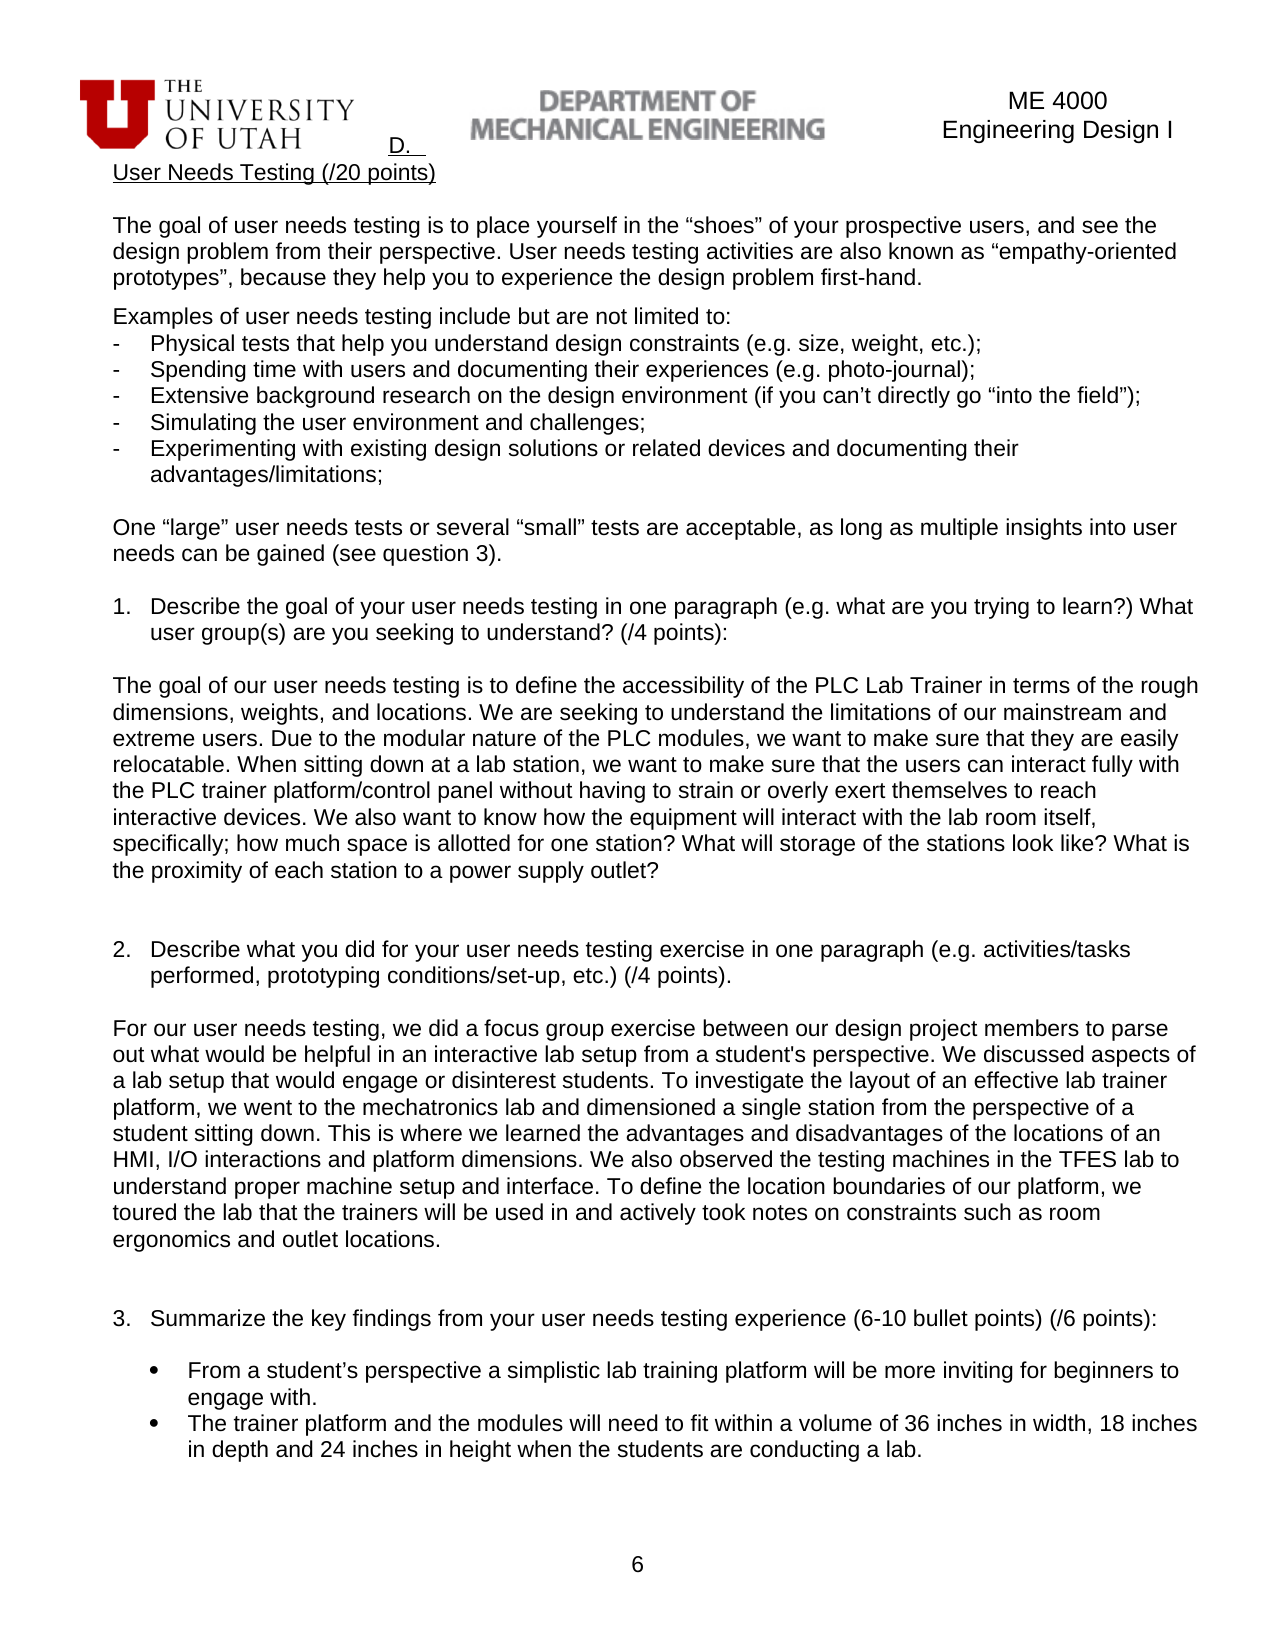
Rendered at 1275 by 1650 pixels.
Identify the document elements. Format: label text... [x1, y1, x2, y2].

text Examples of user needs testing include but are not limited to: [112, 303, 1200, 329]
text - Spending time with users and documenting their experiences (e.g. photo-journal); [112, 356, 1200, 382]
list Summarize the key findings from your user needs testing experience (6-10 bullet points) (/6 points): [112, 1304, 1200, 1331]
text - Simulating the user environment and challenges; [112, 408, 1200, 435]
picture [75, 75, 357, 154]
text - Experimenting with existing design solutions or related devices and documenting their advantages/limitations; [112, 435, 1200, 488]
text One “large” user needs tests or several “small” tests are acceptable, as long as multiple insights into user needs can be gained (see question 3). [112, 514, 1200, 567]
text - Physical tests that help you understand design constraints (e.g. size, weight, etc.); [112, 329, 1200, 356]
list Describe the goal of your user needs testing in one paragraph (e.g. what are you trying to learn?) What user group(s) are you seeking to understand? (/4 points): [112, 593, 1200, 646]
text The goal of user needs testing is to place yourself in the “shoes” of your prospective users, and see the design problem from their perspective. User needs testing activities are also known as “empathy-oriented prototypes”, because they help you to experience the design problem first-hand. [112, 212, 1200, 291]
list From a student’s perspective a simplistic lab training platform will be more inviting for beginners to engage with. [150, 1357, 1200, 1410]
text For our user needs testing, we did a focus group exercise between our design project members to parse out what would be helpful in an interactive lab setup from a student's perspective. We discussed aspects of a lab setup that would engage or disinterest students. To investigate the layout of an effective lab trainer platform, we went to the mechatronics lab and dimensioned a single station from the perspective of a student sitting down. This is where we learned the advantages and disadvantages of the locations of an HMI, I/O interactions and platform dimensions. We also observed the testing machines in the TFES lab to understand proper machine setup and interface. To define the location boundaries of our platform, we toured the lab that the trainers will be used in and actively took notes on constraints such as room ergonomics and outlet locations. [112, 1015, 1200, 1252]
list The trainer platform and the modules will need to fit within a volume of 36 inches in width, 18 inches in depth and 24 inches in height when the students are conducting a lab. [150, 1410, 1200, 1463]
list Describe what you did for your user needs testing exercise in one paragraph (e.g. activities/tasks performed, prototyping conditions/set-up, etc.) (/4 points). [112, 936, 1200, 988]
text The goal of our user needs testing is to define the accessibility of the PLC Lab Trainer in terms of the rough dimensions, weights, and locations. We are seeking to understand the limitations of our mainstream and extreme users. Due to the modular nature of the PLC modules, we want to make sure that they are easily relocatable. When sitting down at a lab station, we want to make sure that the users can interact fully with the PLC trainer platform/control panel without having to strain or overly exert themselves to reach interactive devices. We also want to know how the equipment will interact with the lab room itself, specifically; how much space is allotted for one station? What will storage of the stations look like? What is the proximity of each station to a power supply outlet? [112, 672, 1200, 883]
picture [468, 90, 826, 132]
text - Extensive background research on the design environment (if you can’t directly go “into the field”); [112, 382, 1200, 408]
list User Needs Testing (/20 points) [112, 132, 1200, 185]
